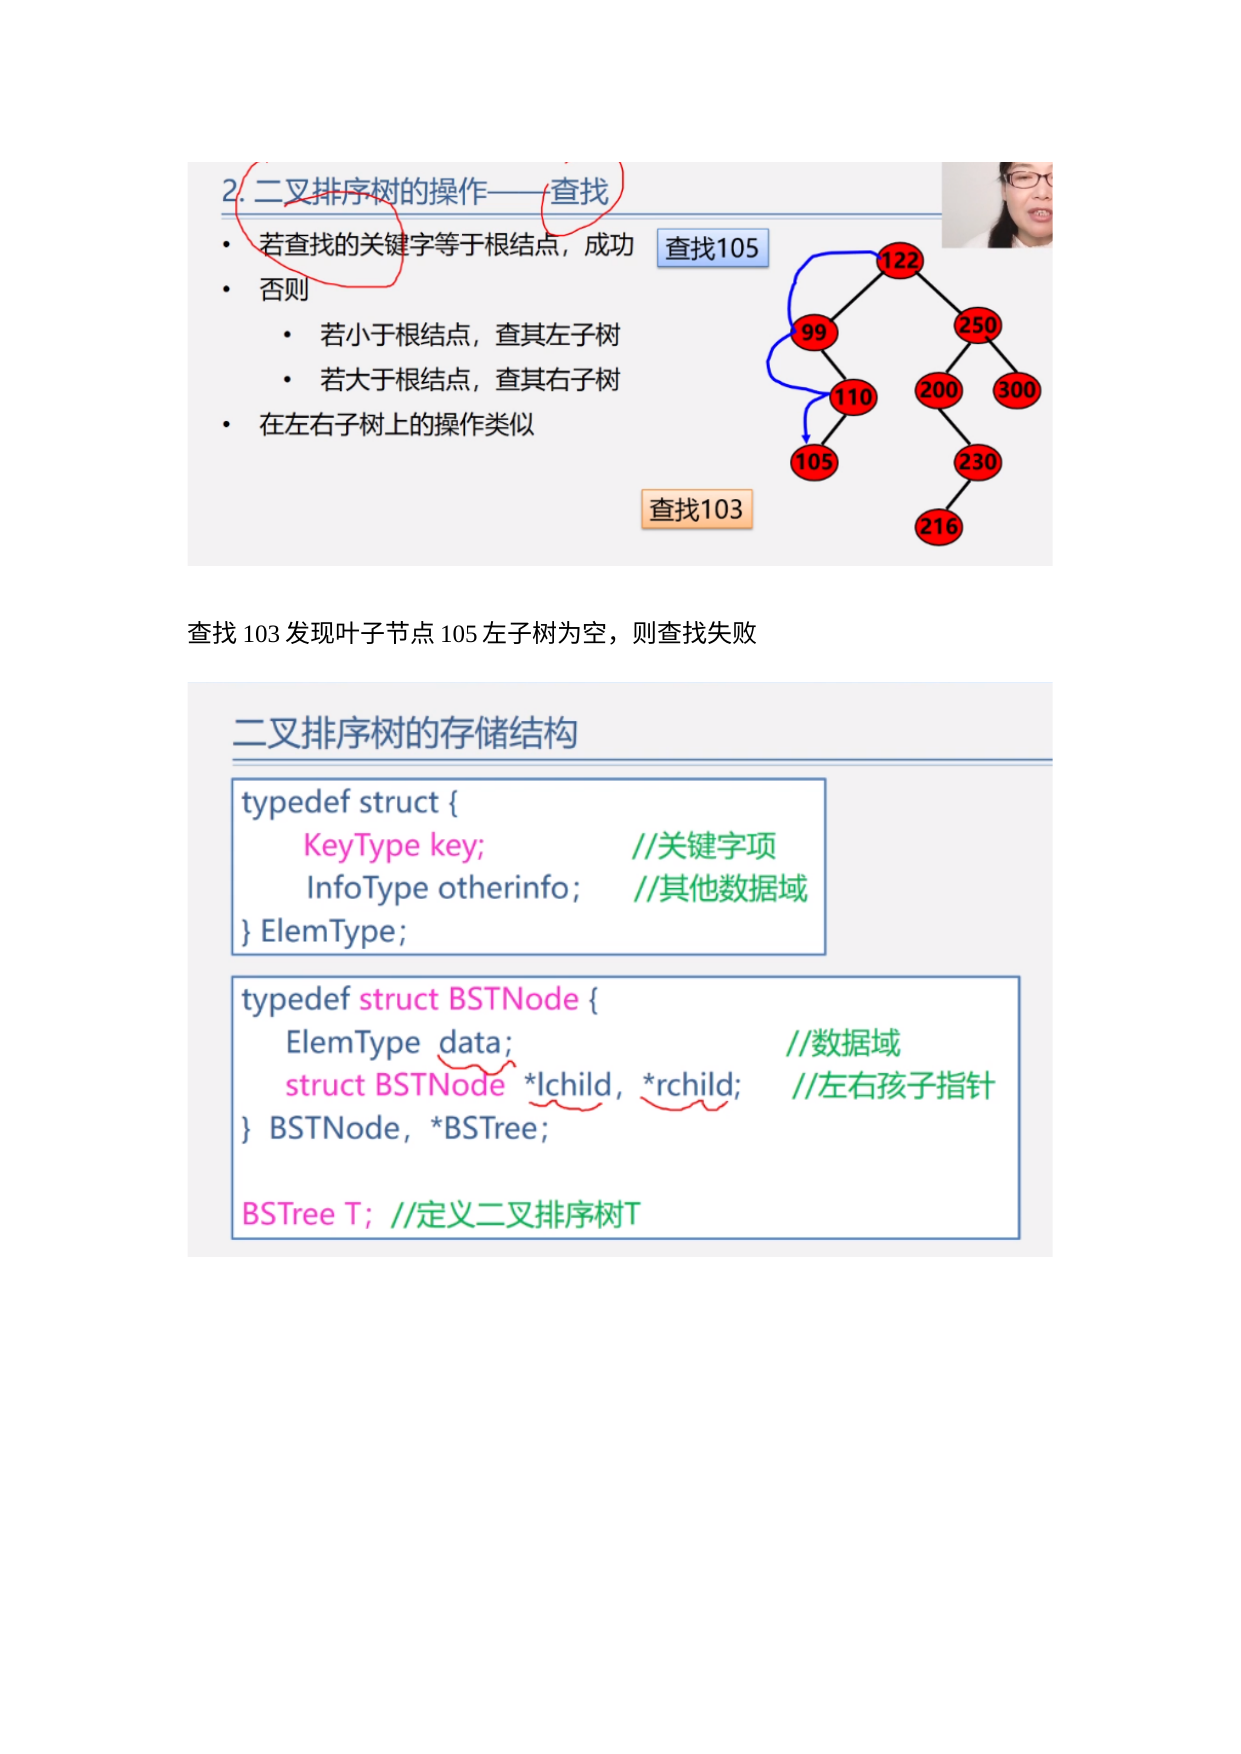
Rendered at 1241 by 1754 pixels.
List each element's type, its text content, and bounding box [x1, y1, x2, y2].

picture [187, 162, 1053, 566]
picture [187, 682, 1053, 1257]
text 查找103发现叶子节点105左子树为空，则查找失败 [187, 599, 1053, 664]
